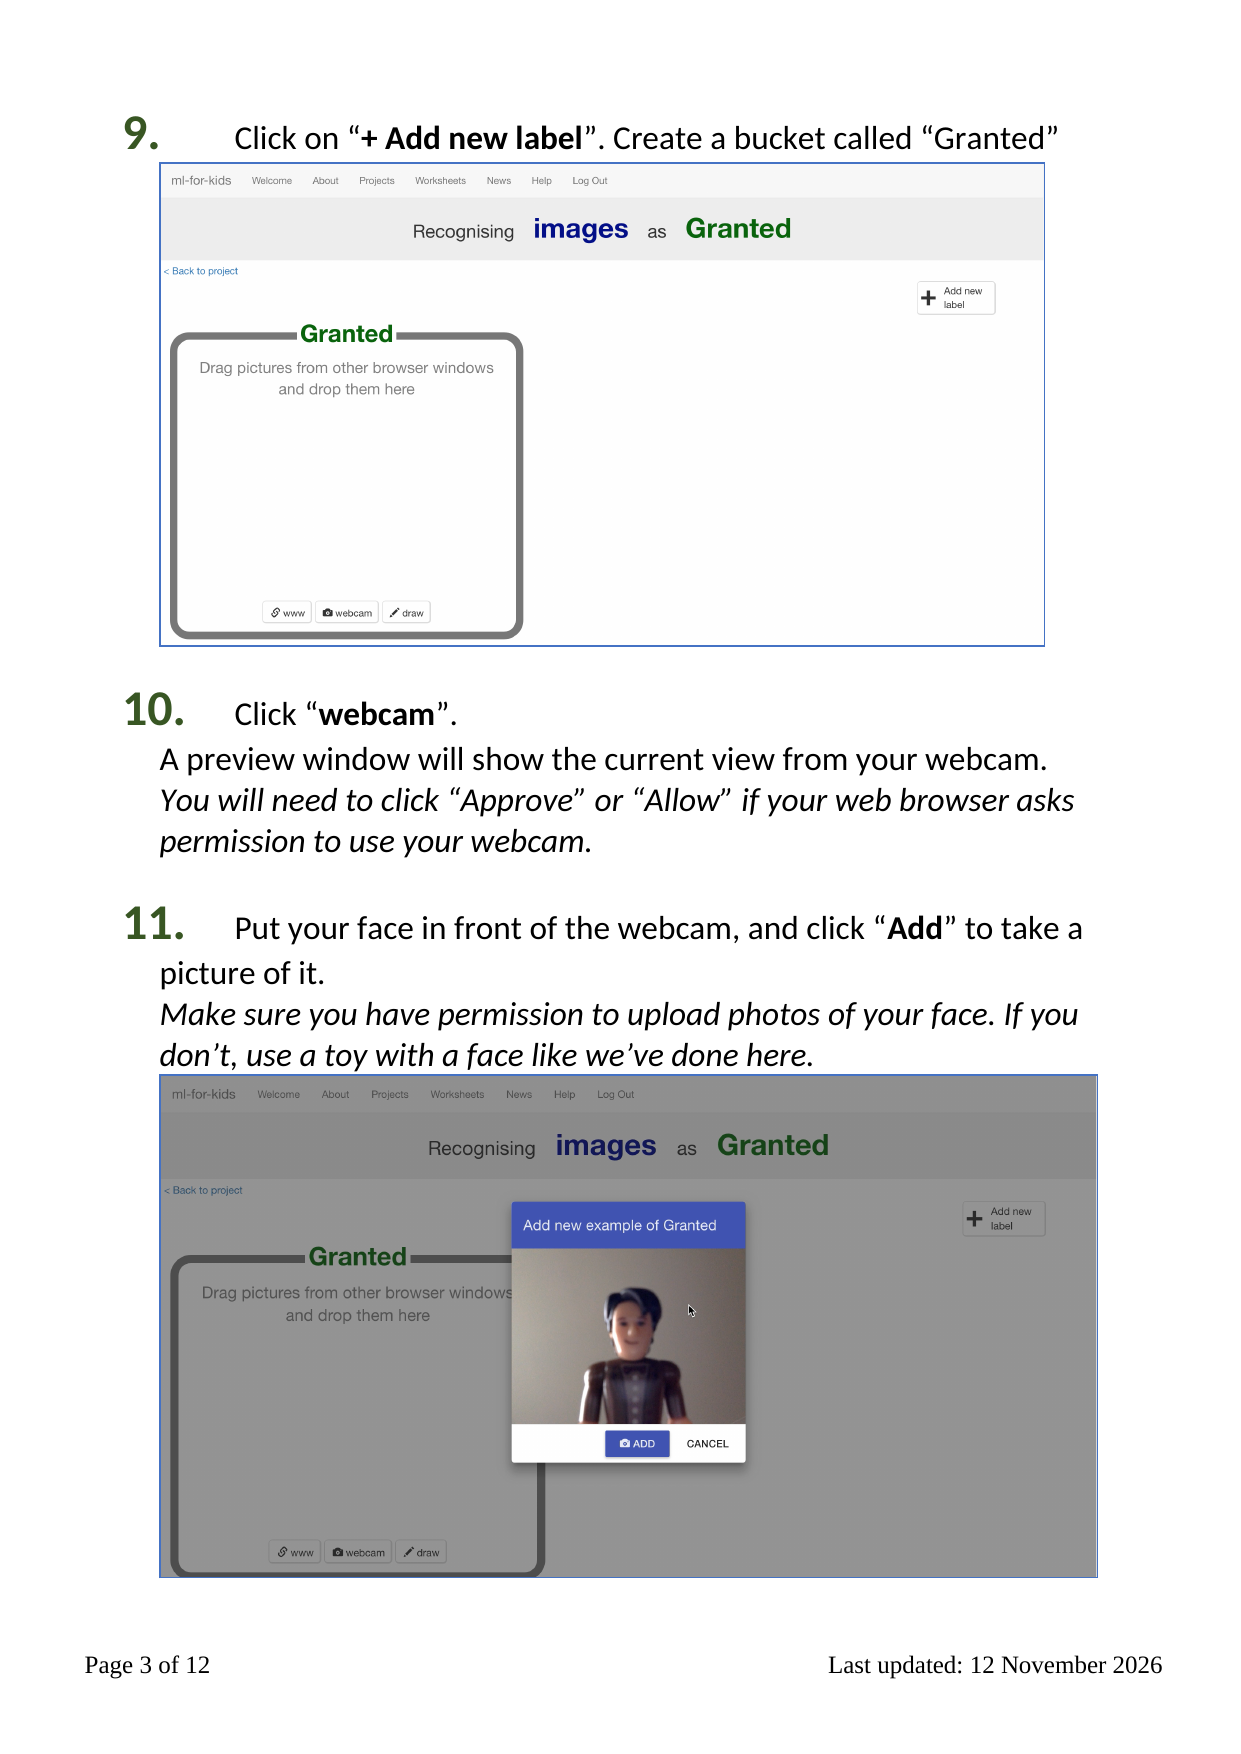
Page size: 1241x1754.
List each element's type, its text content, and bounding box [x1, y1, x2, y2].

picture [161, 164, 1044, 645]
list Click “webcam”. A preview window will show the current view from your webcam. You will need to click “Approve” or “Allow” if your web browser asks permission to use your webcam. [122, 677, 1163, 891]
picture [161, 1076, 1097, 1577]
